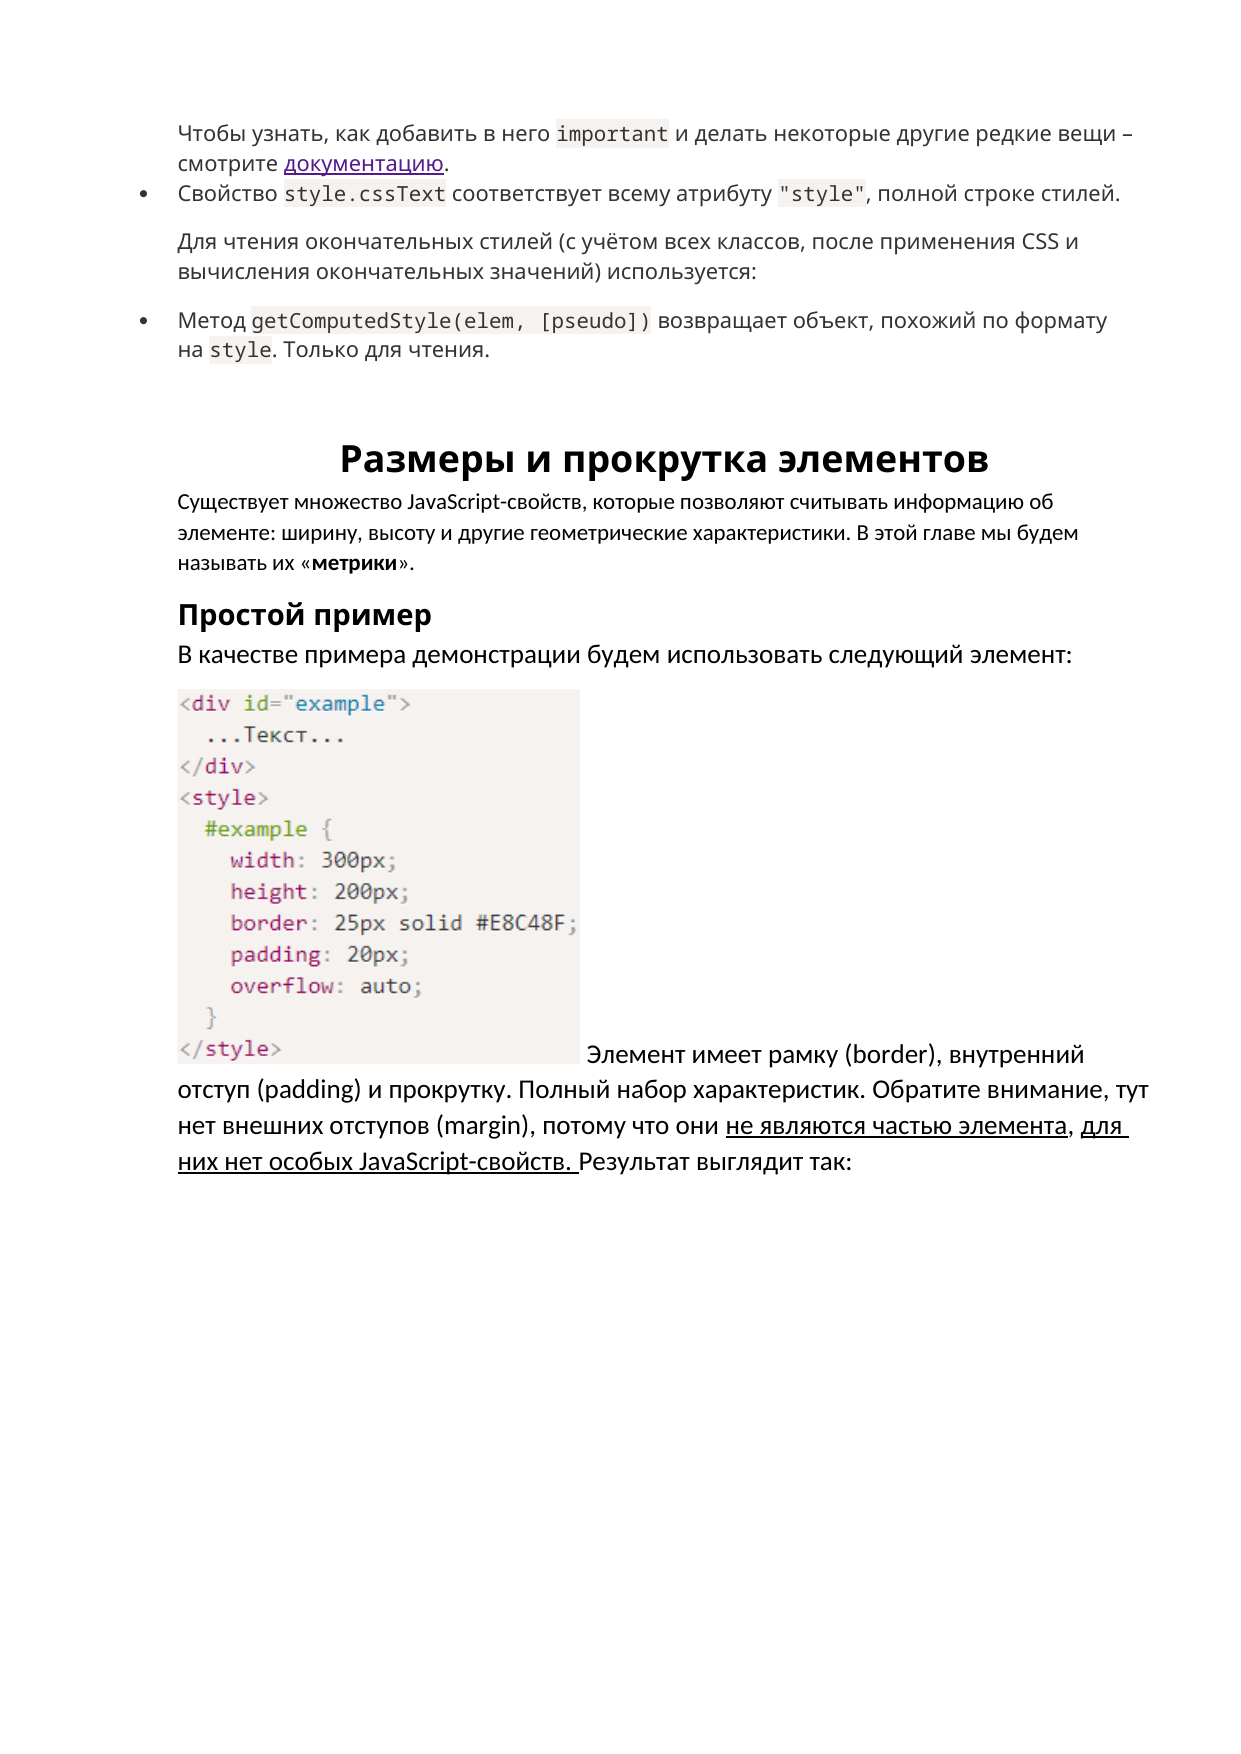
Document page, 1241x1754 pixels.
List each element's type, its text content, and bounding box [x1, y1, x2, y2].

subtitle Размеры и прокрутка элементов [177, 432, 1152, 483]
picture [177, 689, 581, 1064]
list Свойство style.cssText соответствует всему атрибуту "style", полной строке стилей. [140, 178, 1152, 207]
text Для чтения окончательных стилей (с учётом всех классов, после применения CSS и вычисления окончательных значений) используется: [177, 226, 1152, 286]
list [140, 118, 1152, 178]
subtitle Простой пример [177, 595, 1152, 634]
list Метод getComputedStyle(elem, [pseudo]) возвращает объект, похожий по формату на style. Только для чтения. [140, 304, 1152, 364]
text Существует множество JavaScript-свойств, которые позволяют считывать информацию об элементе: ширину, высоту и другие геометрические характеристики. В этой главе мы будем называть их «метрики». [177, 487, 1152, 576]
text В качестве примера демонстрации будем использовать следующий элемент: [177, 637, 1152, 671]
